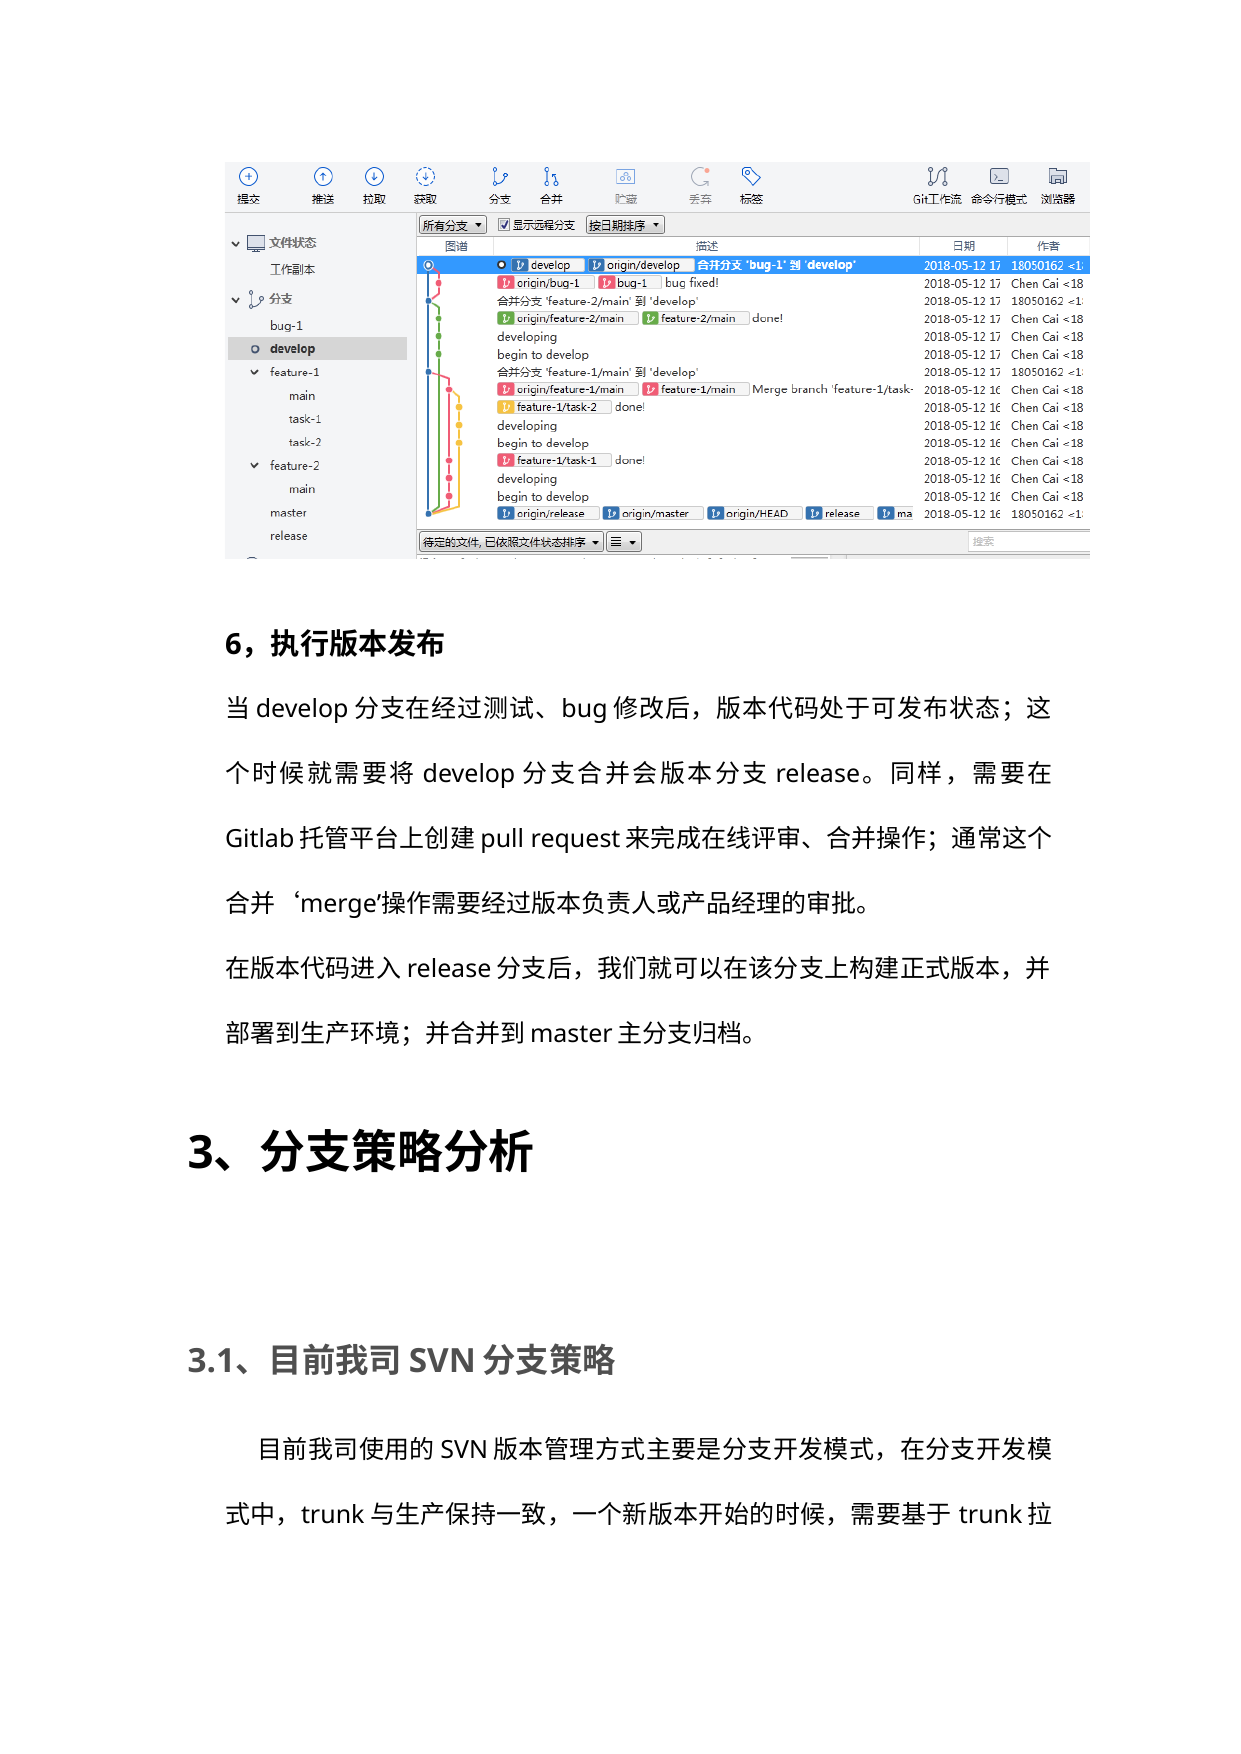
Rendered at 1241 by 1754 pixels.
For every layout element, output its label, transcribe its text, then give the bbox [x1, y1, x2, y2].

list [225, 1416, 1053, 1546]
list 在版本代码进入release分支后，我们就可以在该分支上构建正式版本，并部署到生产环境；并合并到master主分支归档。 [225, 934, 1053, 1064]
subtitle 3.1、目前我司SVN分支策略 [187, 1326, 1053, 1391]
picture [224, 162, 1090, 559]
list 6，执行版本发布 [225, 609, 1053, 674]
list 当develop分支在经过测试、bug修改后，版本代码处于可发布状态；这个时候就需要将develop分支合并会版本分支release。同样，需要在Gitlab托管平台上创建pull request来完成在线评审、合并操作；通常这个合并‘merge’操作需要经过版本负责人或产品经理的审批。 [225, 674, 1053, 934]
subtitle 3、分支策略分析 [187, 1100, 1053, 1197]
